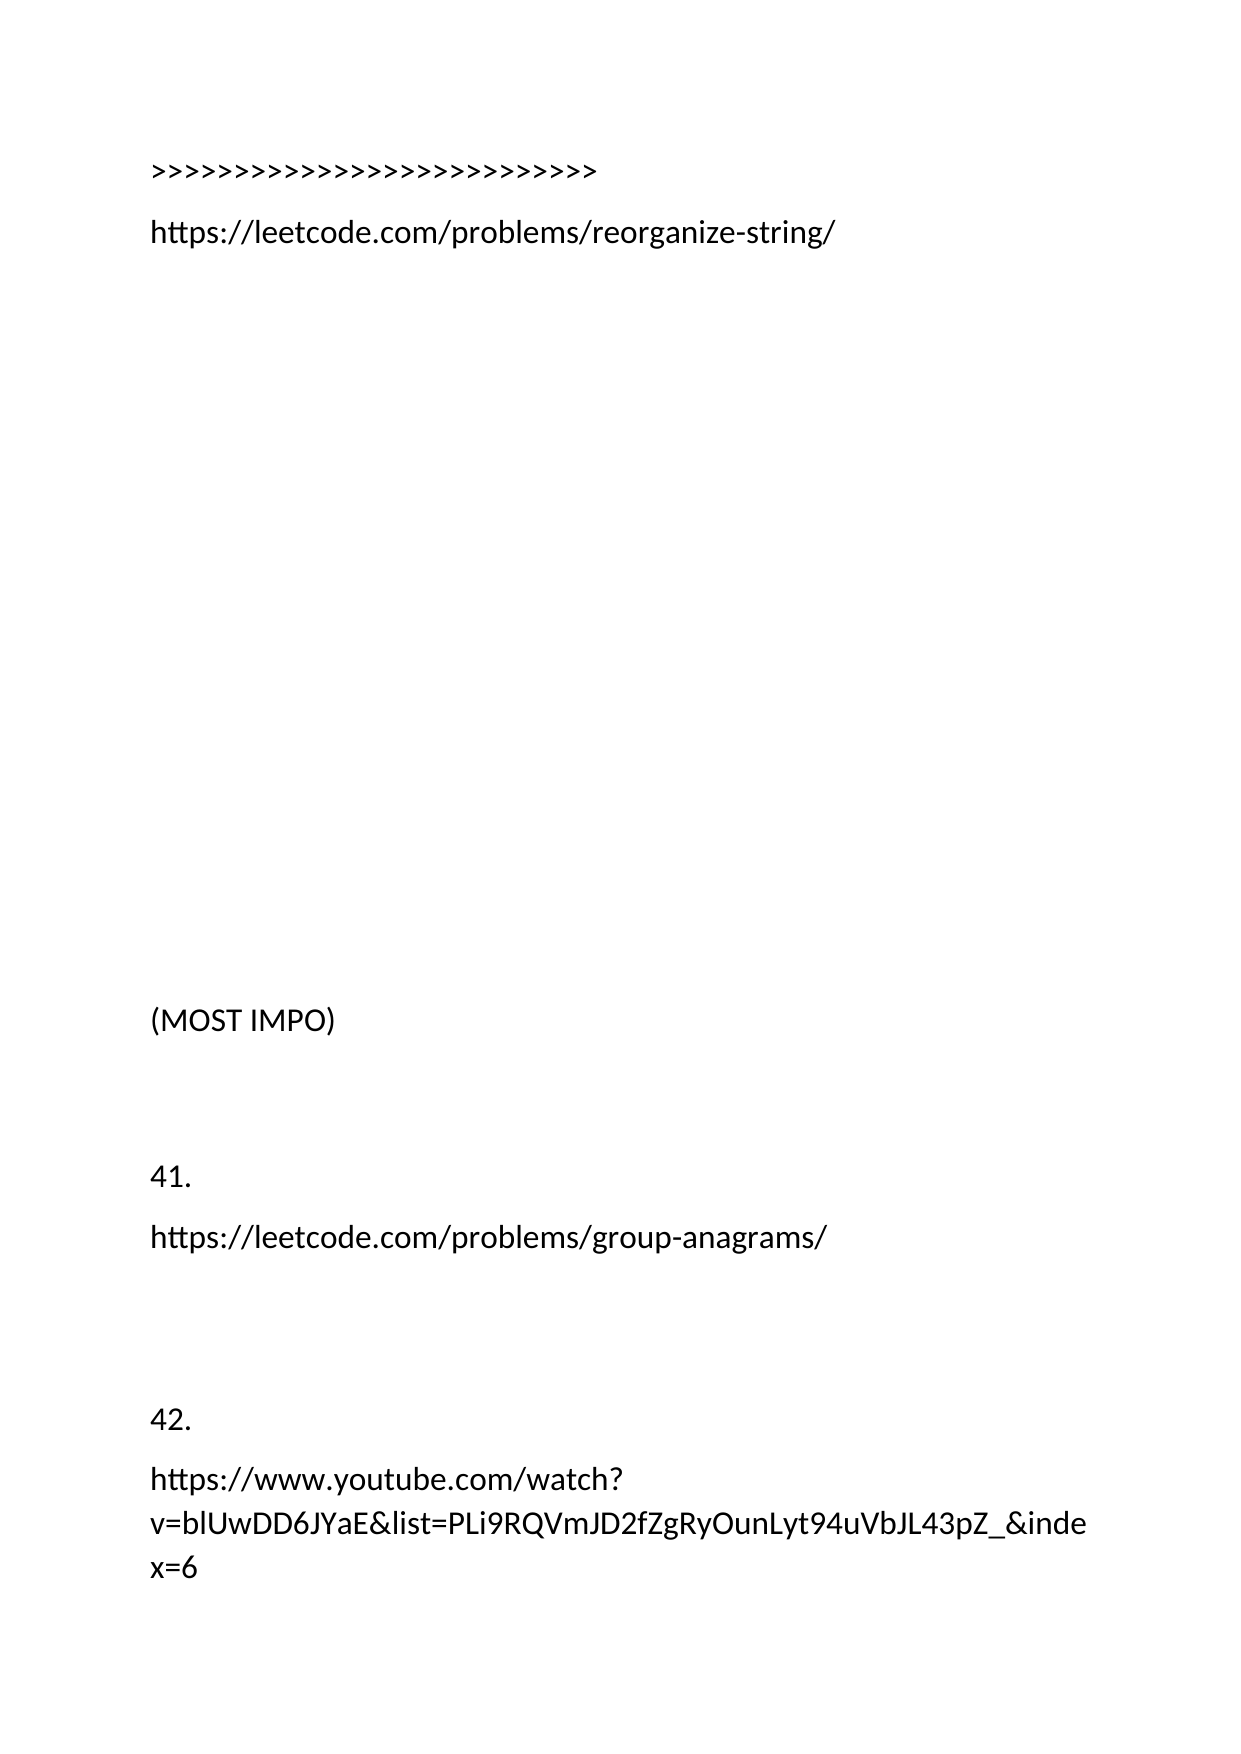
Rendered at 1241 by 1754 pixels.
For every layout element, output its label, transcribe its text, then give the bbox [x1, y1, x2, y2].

text https://leetcode.com/problems/reorganize-string/ [150, 211, 1090, 251]
text >>>>>>>>>>>>>>>>>>>>>>>>>>> [150, 150, 1090, 191]
text 42. [150, 1398, 1090, 1438]
text 41. [150, 1155, 1090, 1196]
text (MOST IMPO) [150, 999, 1090, 1039]
text https://leetcode.com/problems/group-anagrams/ [150, 1216, 1090, 1257]
text https://www.youtube.com/watch?v=blUwDD6JYaE&list=PLi9RQVmJD2fZgRyOunLyt94uVbJL43pZ_&index=6 [150, 1458, 1090, 1587]
